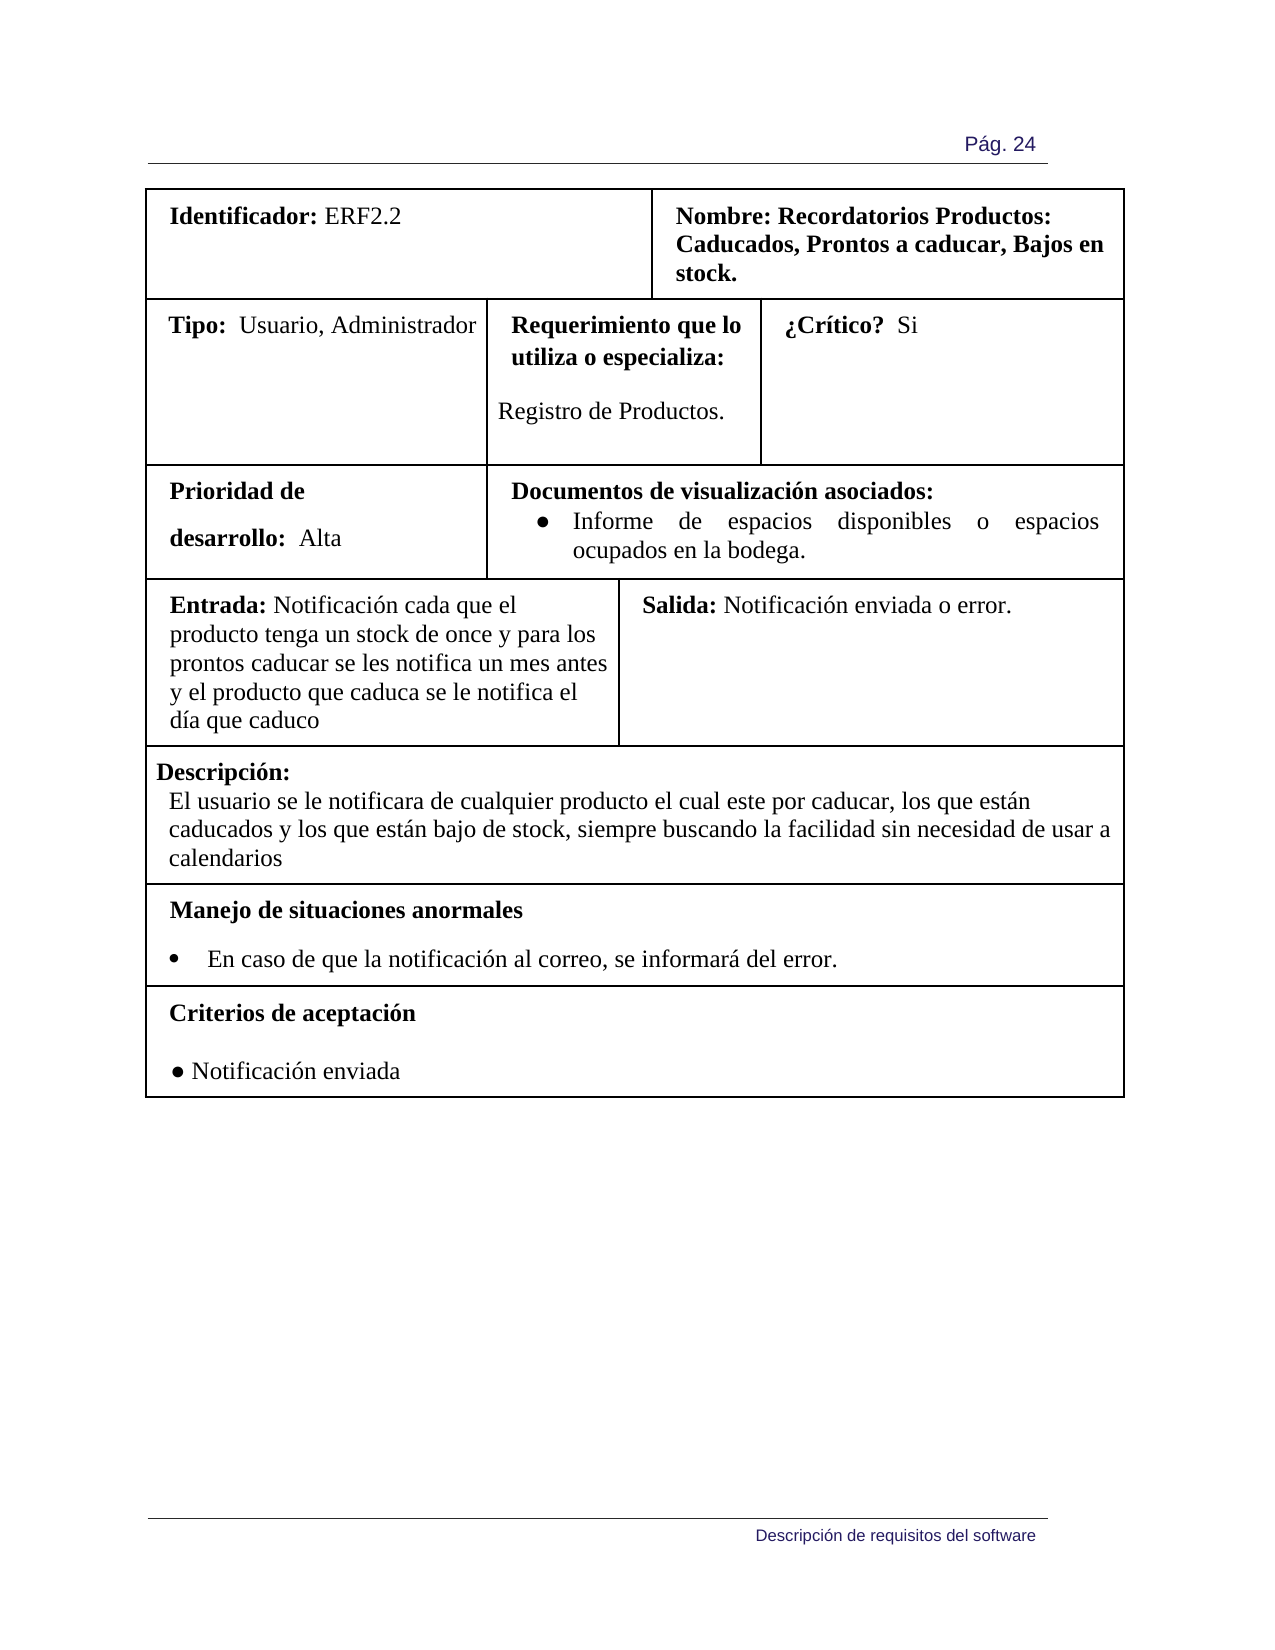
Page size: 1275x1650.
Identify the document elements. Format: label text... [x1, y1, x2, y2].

table_header Identificador: ERF2.2 [147, 190, 651, 297]
table_cell ¿Crítico? Si [762, 300, 1123, 464]
table_cell Prioridad de desarrollo: Alta [147, 466, 486, 578]
table_cell Tipo: Usuario, Administrador [147, 300, 486, 464]
table_cell Descripción: El usuario se le notificara de cualquier producto el cual este por caducar, los que están caducados y los que están bajo de stock, siempre buscando la facilidad sin necesidad de usar a calendarios [147, 747, 1123, 882]
table_cell Criterios de aceptación ● Notificación enviada [147, 987, 1123, 1096]
table_cell Entrada: Notificación cada que el producto tenga un stock de once y para los prontos caducar se les notifica un mes antes y el producto que caduca se le notifica el día que caduco [147, 580, 618, 744]
table_cell Manejo de situaciones anormales En caso de que la notificación al correo, se informará del error. [147, 885, 1123, 985]
table_cell Salida: Notificación enviada o error. [620, 580, 1123, 744]
table_header Nombre: Recordatorios Productos: Caducados, Prontos a caducar, Bajos en stock. [653, 190, 1123, 297]
table_cell Documentos de visualización asociados: Informe de espacios disponibles o espacios ocupados en la bodega. [488, 466, 1123, 578]
table_cell Requerimiento que lo utiliza o especializa: Registro de Productos. [488, 300, 760, 464]
